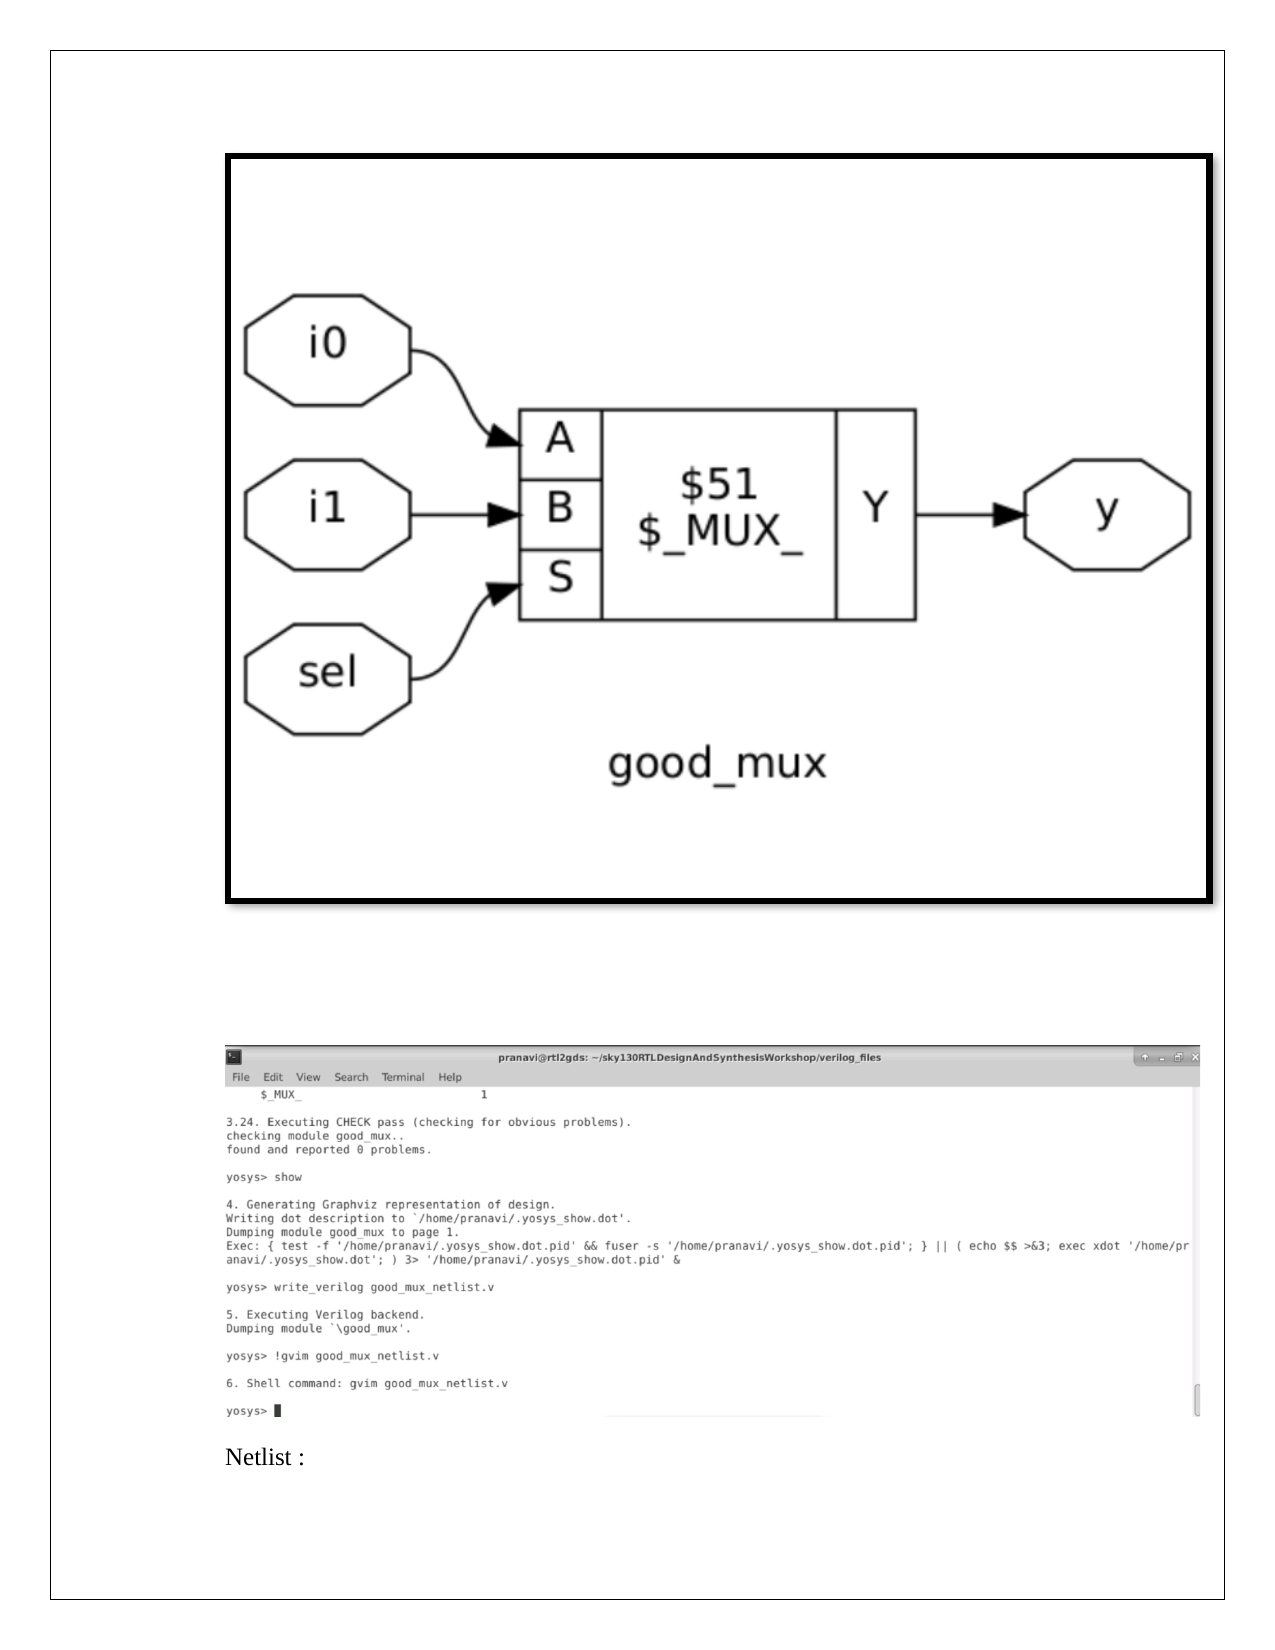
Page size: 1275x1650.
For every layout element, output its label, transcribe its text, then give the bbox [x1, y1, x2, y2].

picture [231, 159, 1206, 898]
picture [225, 1045, 1200, 1417]
text Netlist : [150, 1442, 1125, 1471]
